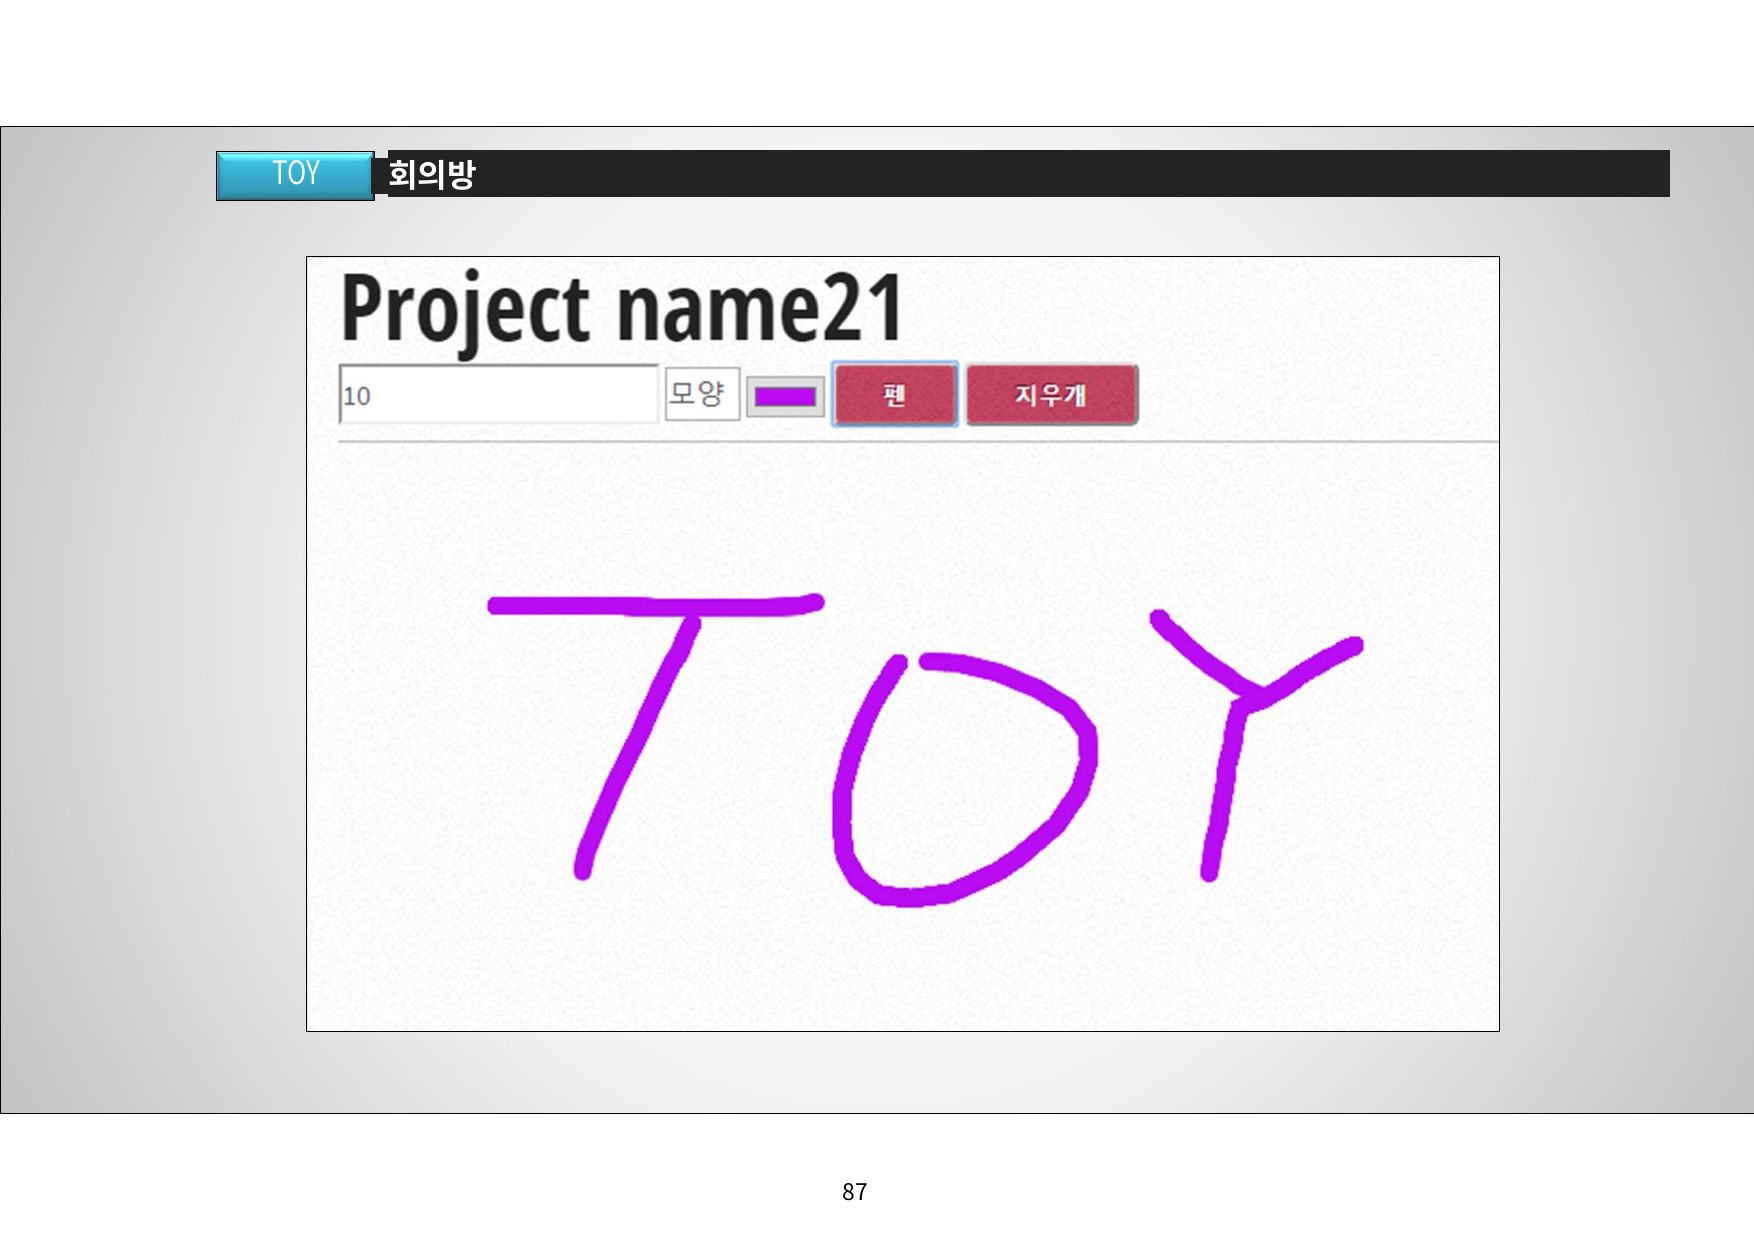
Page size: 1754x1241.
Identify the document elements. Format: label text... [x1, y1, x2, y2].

subtitle TOY [29, 147, 320, 193]
picture [1, 127, 1754, 1113]
